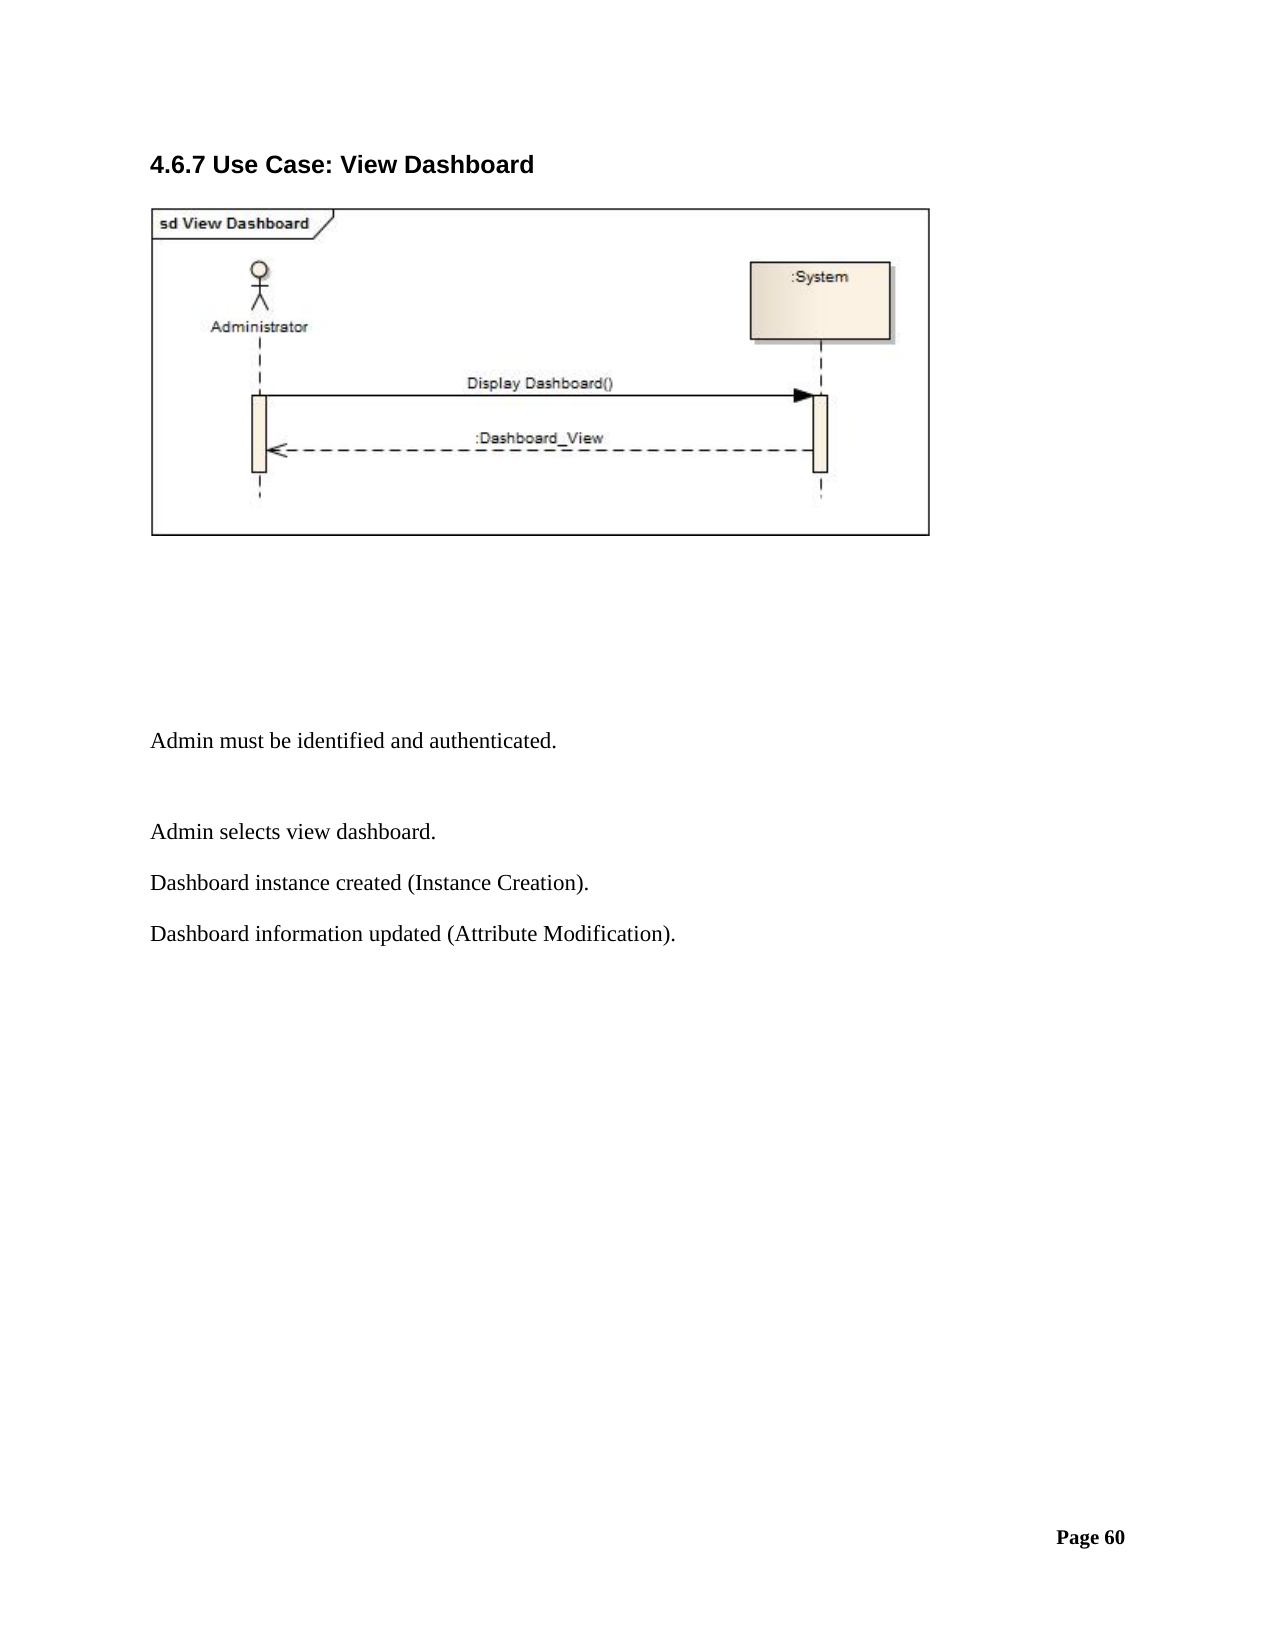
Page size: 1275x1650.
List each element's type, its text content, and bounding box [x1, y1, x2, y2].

picture [150, 207, 930, 536]
subtitle 4.6.7 Use Case: View Dashboard [150, 150, 1125, 179]
